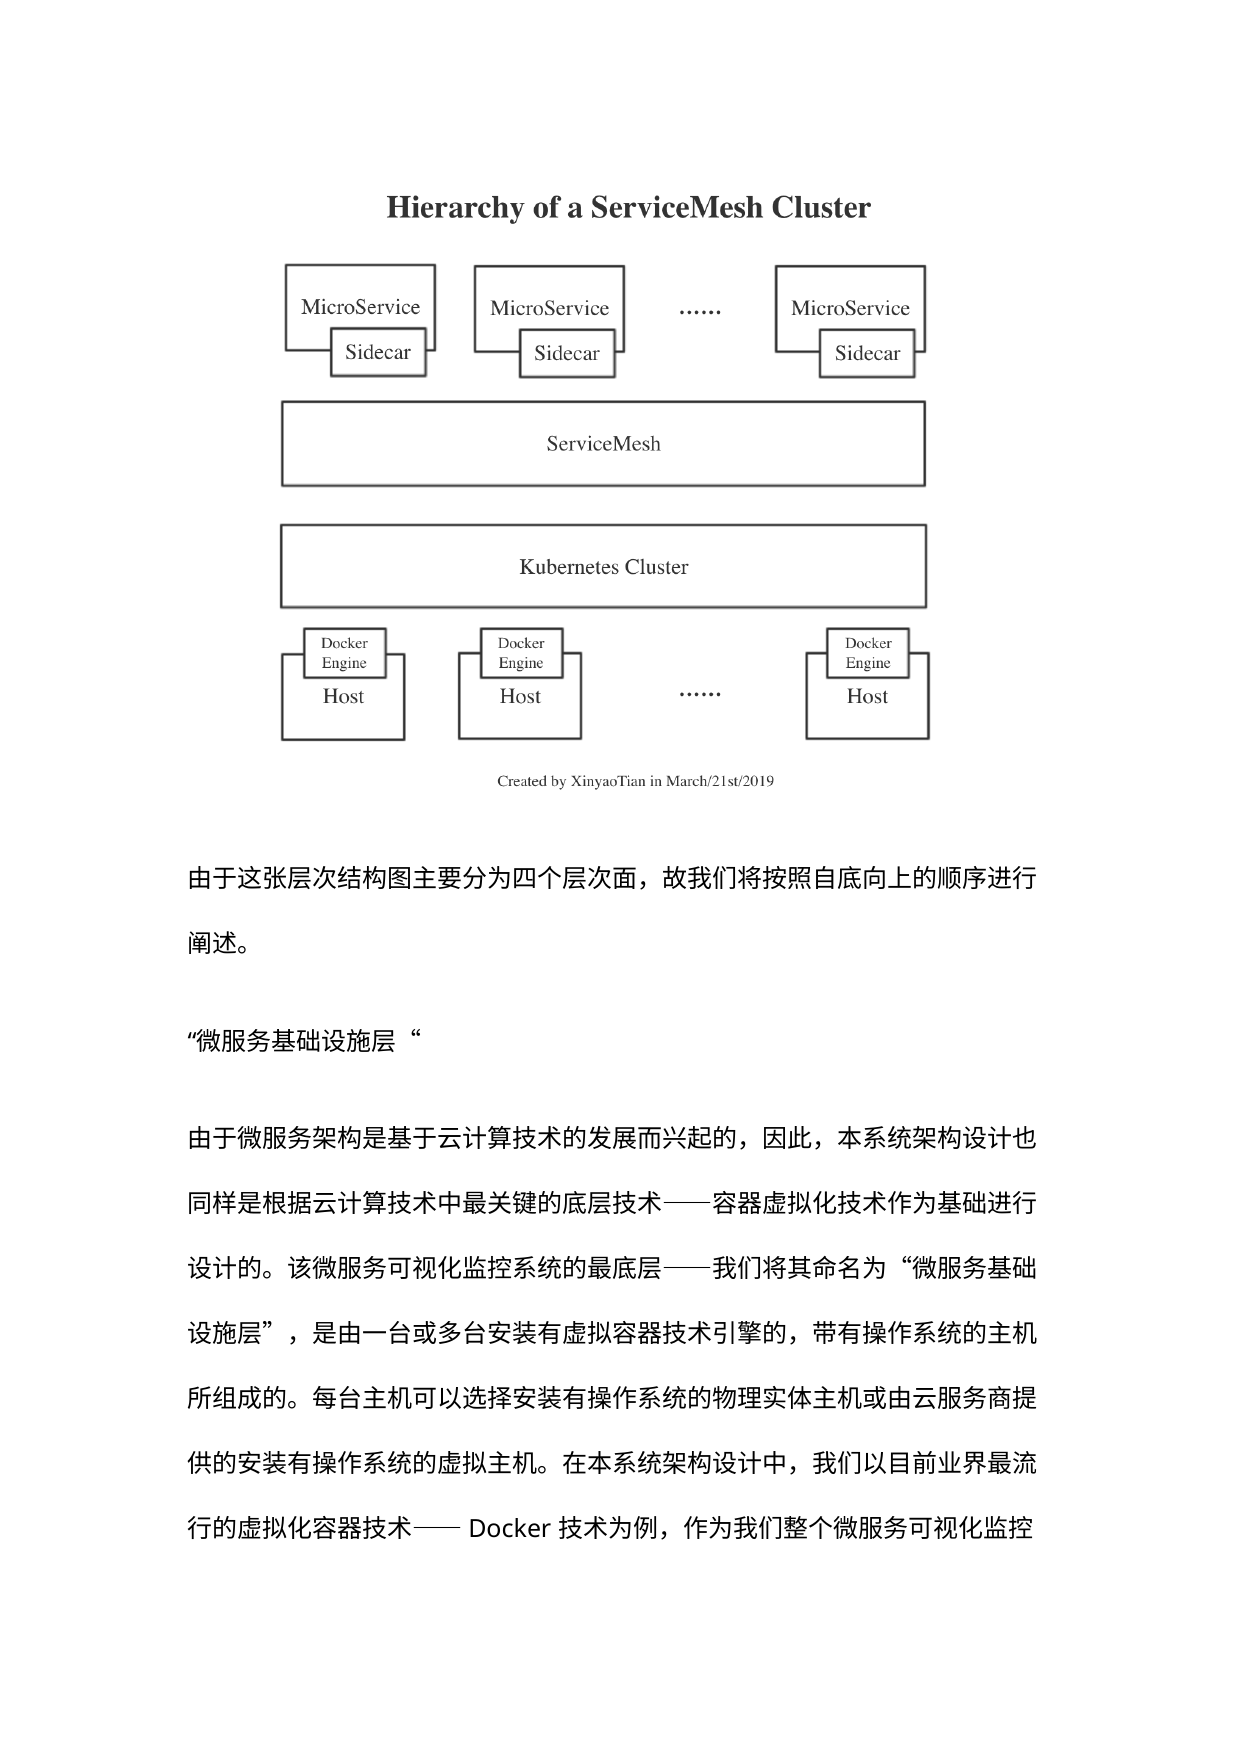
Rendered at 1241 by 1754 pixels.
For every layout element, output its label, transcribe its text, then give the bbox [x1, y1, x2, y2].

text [187, 1104, 1053, 1559]
text 由于这张层次结构图主要分为四个层次面，故我们将按照自底向上的顺序进行阐述。 [187, 844, 1053, 974]
text “微服务基础设施层“ [187, 1007, 1053, 1072]
picture [187, 162, 1044, 831]
